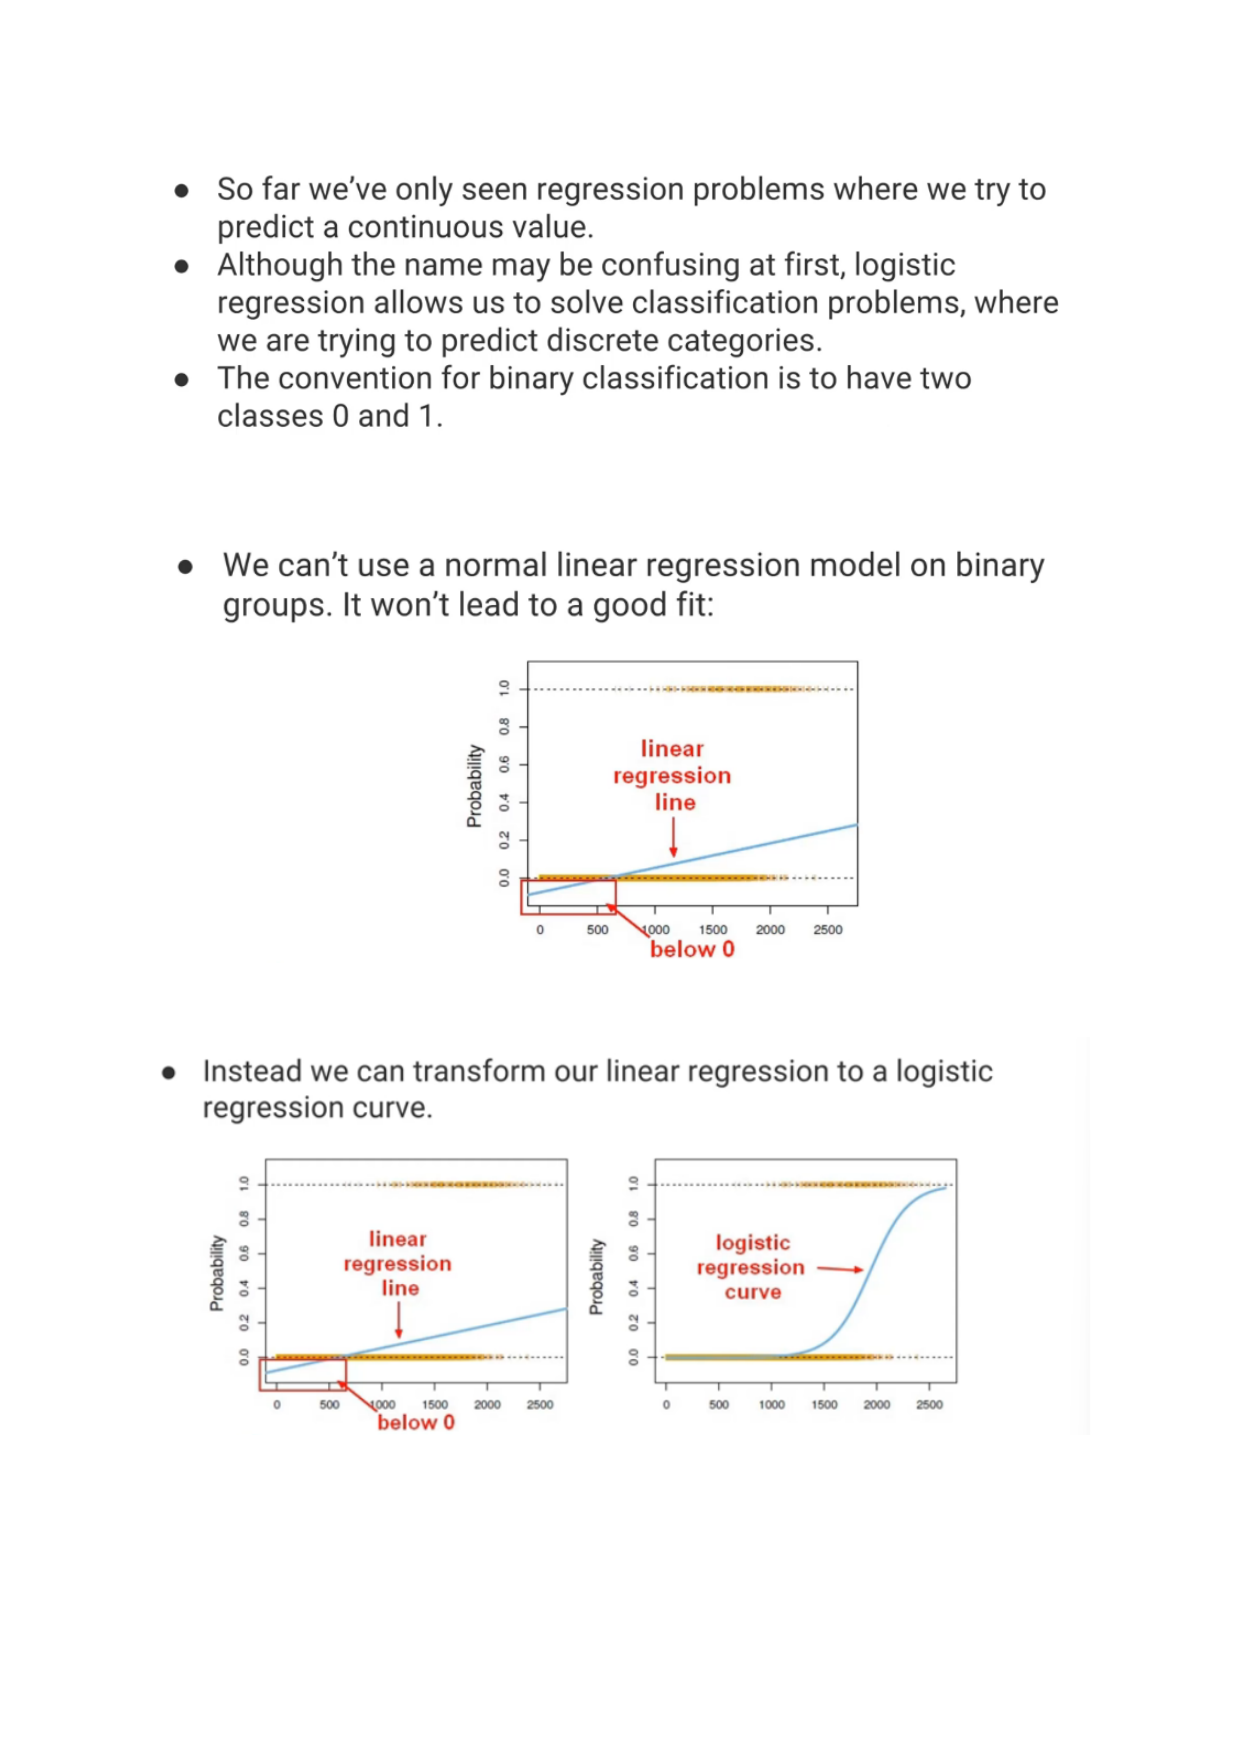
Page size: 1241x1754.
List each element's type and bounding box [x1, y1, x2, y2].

picture [150, 1037, 1091, 1435]
picture [150, 150, 1091, 503]
picture [150, 522, 1091, 963]
